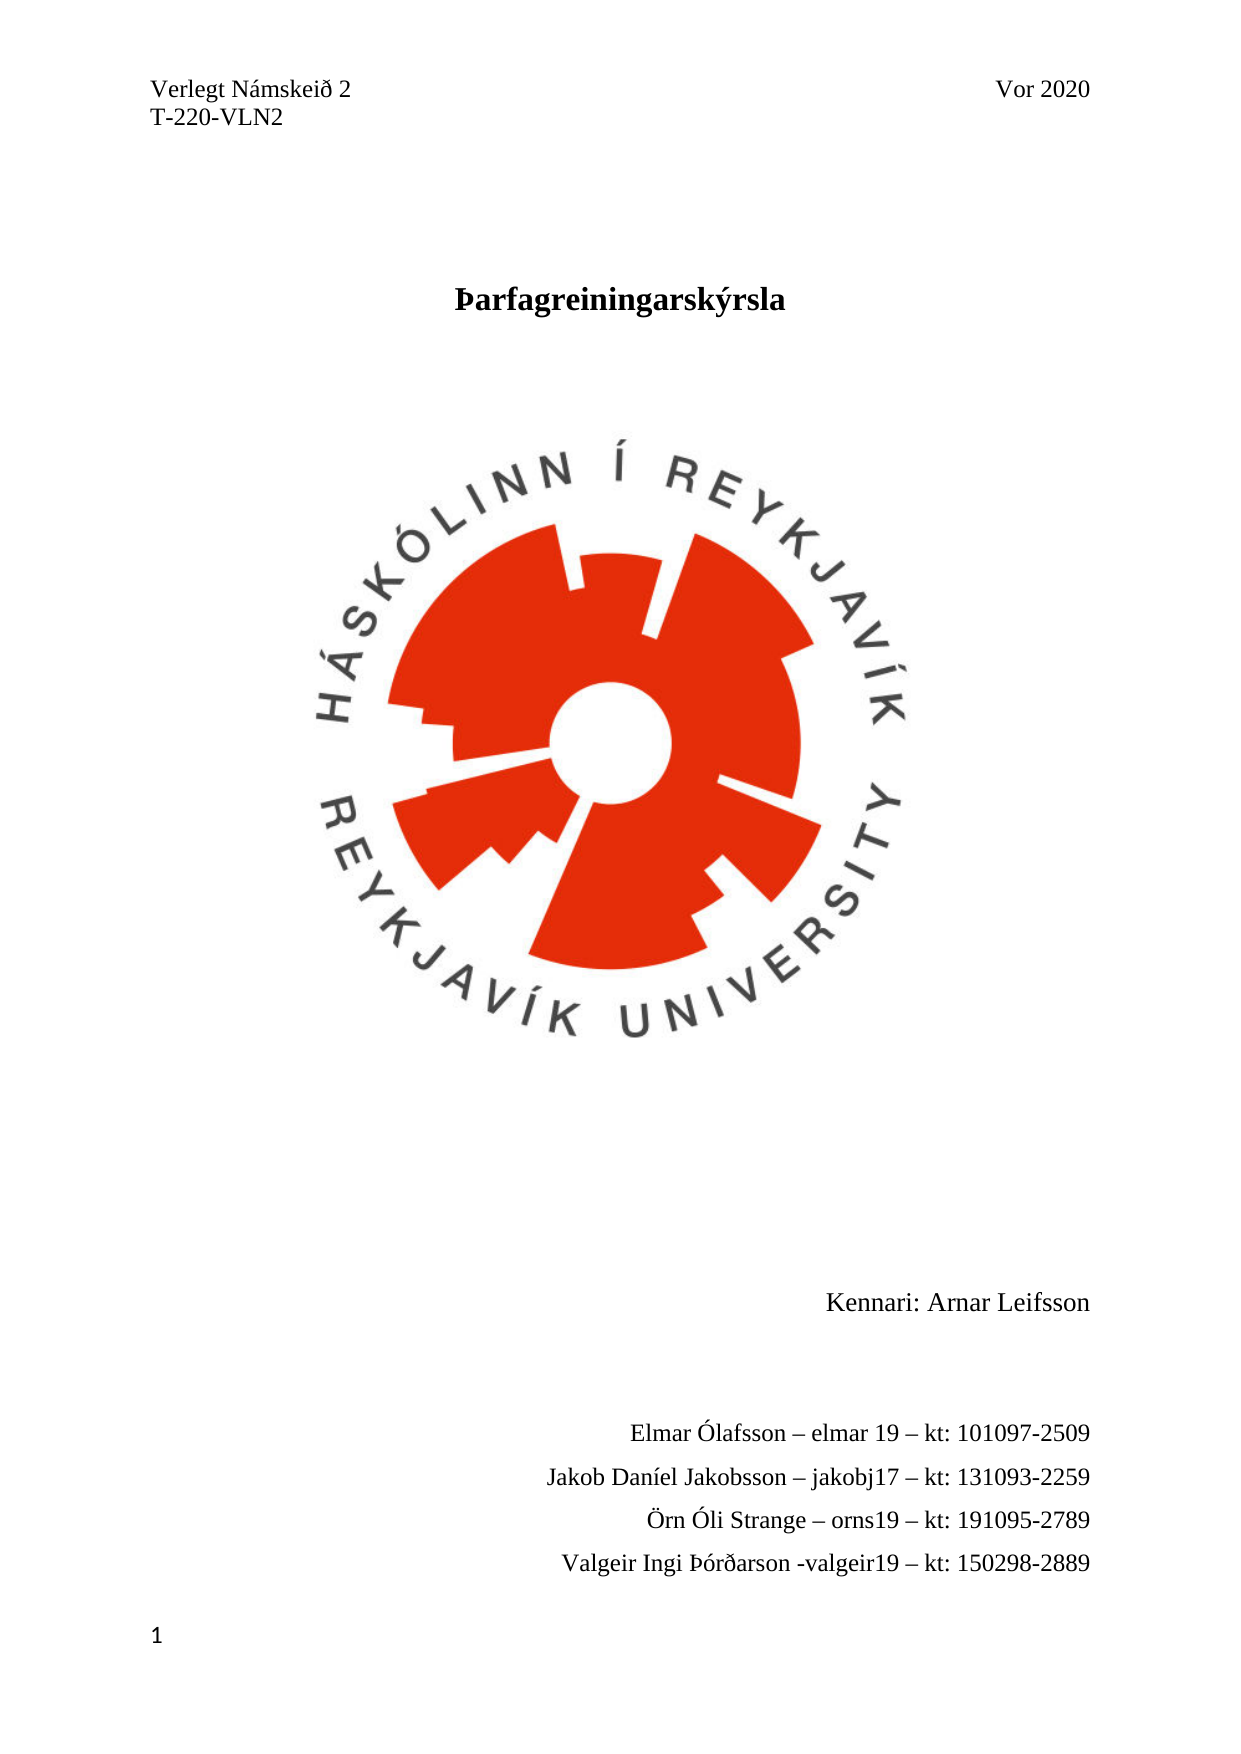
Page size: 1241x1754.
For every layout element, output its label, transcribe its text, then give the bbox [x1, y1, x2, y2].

text Kennari: Arnar Leifsson [150, 1286, 1090, 1317]
picture [244, 371, 979, 1106]
text Örn Óli Strange – orns19 – kt: 191095-2789 [150, 1505, 1090, 1533]
text Þarfagreiningarskýrsla [150, 279, 1090, 318]
text Jakob Daníel Jakobsson – jakobj17 – kt: 131093-2259 [150, 1462, 1090, 1490]
text Valgeir Ingi Þórðarson -valgeir19 – kt: 150298-2889 [150, 1548, 1090, 1577]
text Elmar Ólafsson – elmar 19 – kt: 101097-2509 [150, 1418, 1090, 1447]
